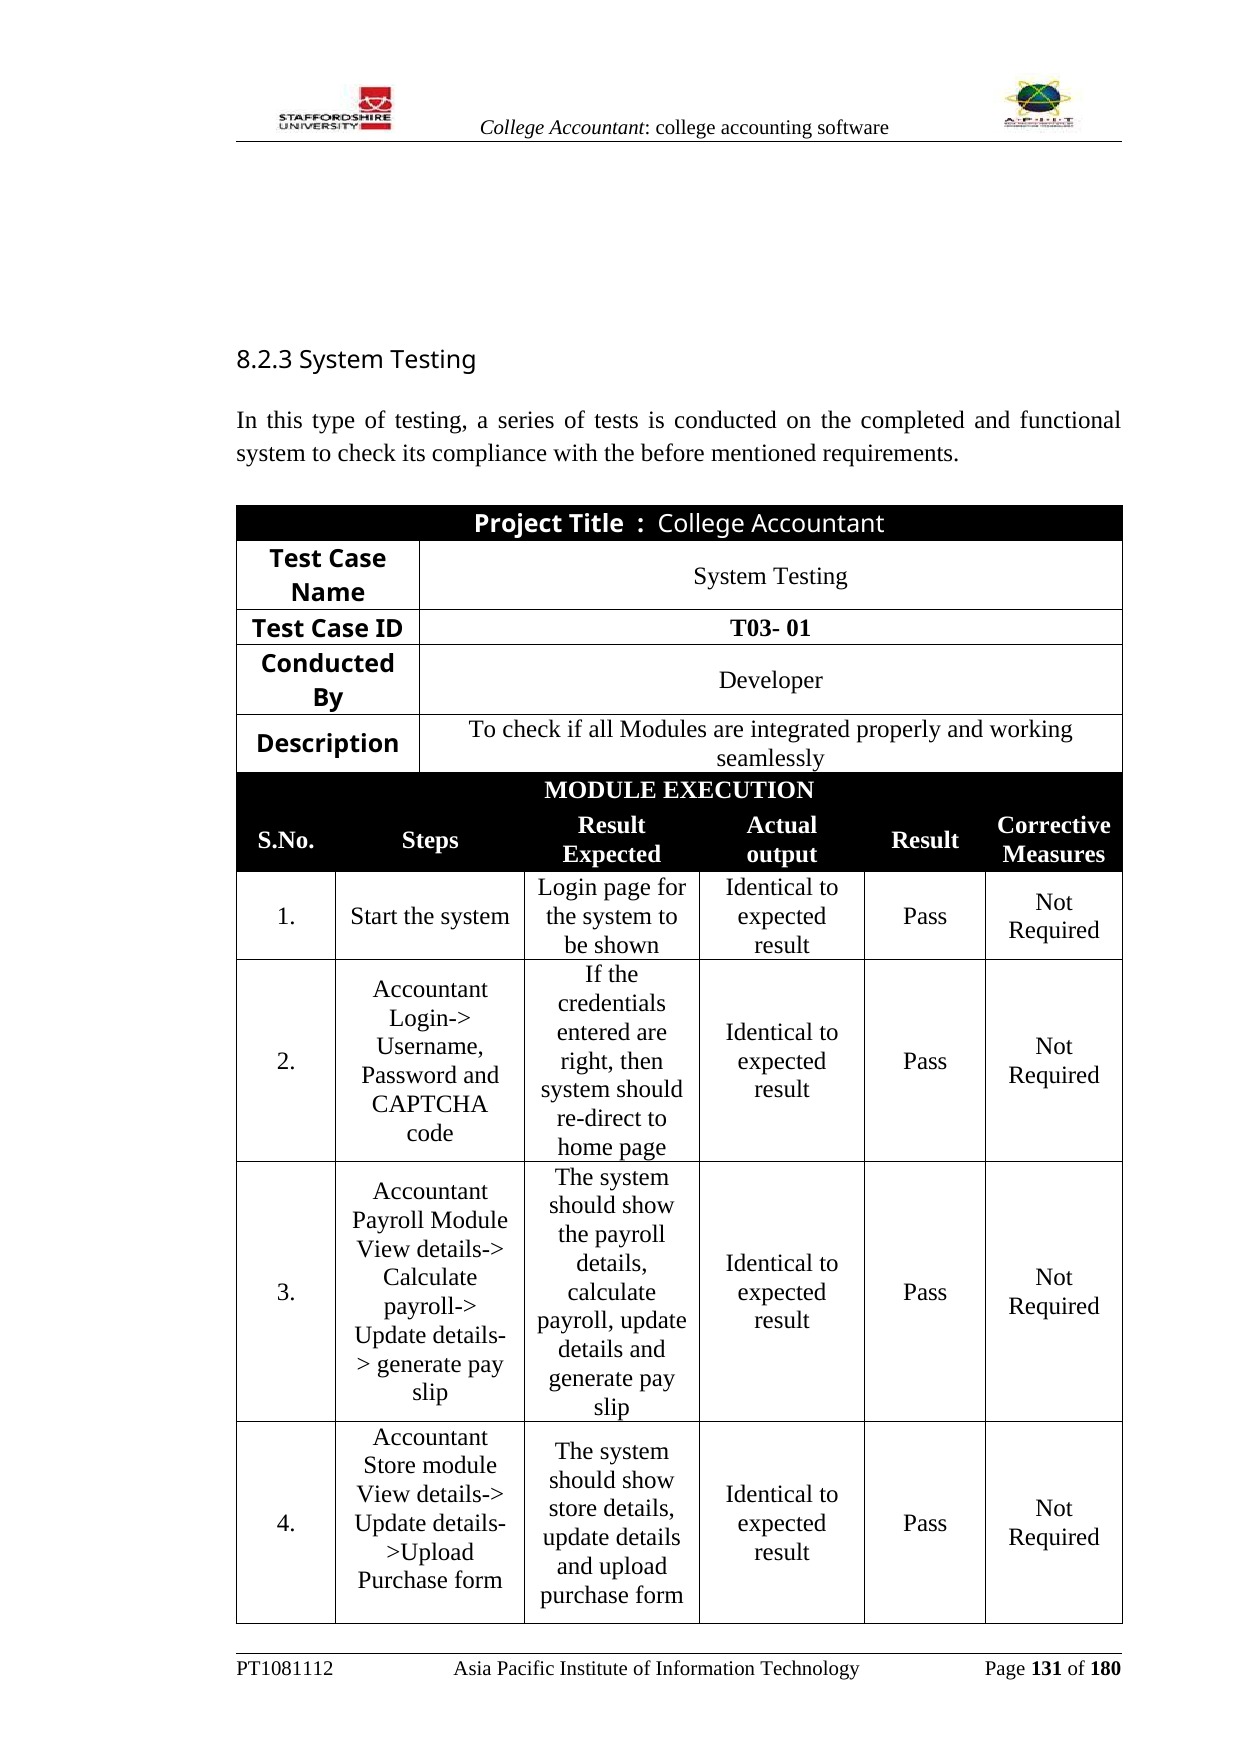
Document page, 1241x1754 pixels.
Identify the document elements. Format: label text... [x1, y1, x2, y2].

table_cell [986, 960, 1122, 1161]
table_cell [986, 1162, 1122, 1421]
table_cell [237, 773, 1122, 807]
subtitle 8.2.3 System Testing [236, 341, 1122, 375]
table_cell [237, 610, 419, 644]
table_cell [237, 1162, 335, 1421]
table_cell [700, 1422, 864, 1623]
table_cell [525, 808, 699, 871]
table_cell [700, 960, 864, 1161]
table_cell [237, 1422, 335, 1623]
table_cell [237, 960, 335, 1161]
picture [993, 73, 1083, 135]
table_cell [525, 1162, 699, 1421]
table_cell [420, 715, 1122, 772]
picture [275, 84, 397, 135]
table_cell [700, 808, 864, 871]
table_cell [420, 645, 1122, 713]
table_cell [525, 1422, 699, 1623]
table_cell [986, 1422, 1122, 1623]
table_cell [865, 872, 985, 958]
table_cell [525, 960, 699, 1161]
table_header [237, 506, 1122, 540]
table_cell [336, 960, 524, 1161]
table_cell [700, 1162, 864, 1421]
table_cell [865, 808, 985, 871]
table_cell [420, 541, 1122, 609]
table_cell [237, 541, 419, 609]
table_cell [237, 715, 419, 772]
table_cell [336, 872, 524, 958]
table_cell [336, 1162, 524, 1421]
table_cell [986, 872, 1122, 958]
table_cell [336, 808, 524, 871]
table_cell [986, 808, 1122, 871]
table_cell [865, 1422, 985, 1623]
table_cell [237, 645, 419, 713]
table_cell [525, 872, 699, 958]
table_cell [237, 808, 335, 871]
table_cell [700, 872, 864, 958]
text In this type of testing, a series of tests is conducted on the completed and functional system to check its compliance with the before mentioned requirements. [236, 406, 1122, 467]
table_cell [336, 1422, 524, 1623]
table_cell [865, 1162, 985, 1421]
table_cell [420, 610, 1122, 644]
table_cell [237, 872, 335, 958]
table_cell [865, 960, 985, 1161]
